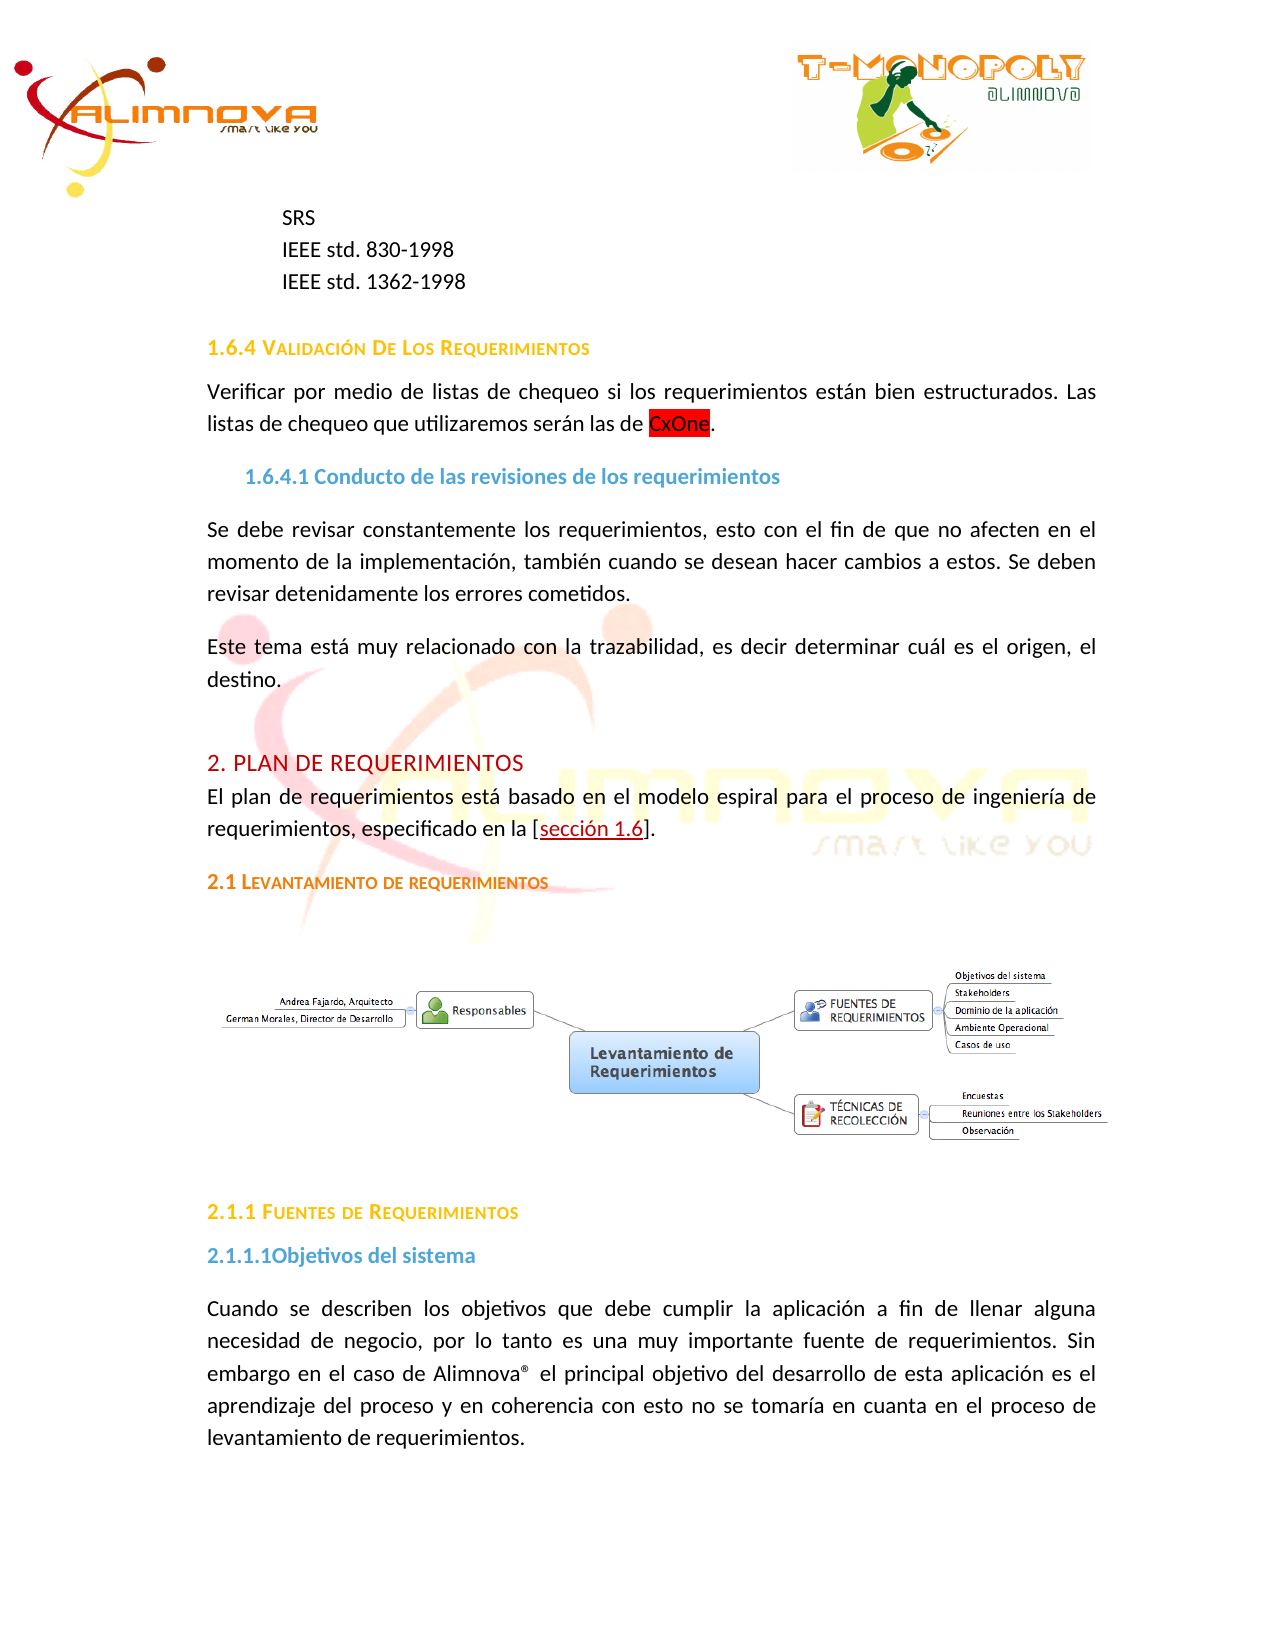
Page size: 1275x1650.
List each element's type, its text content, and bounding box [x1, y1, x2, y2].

list IEEE std. 1362-1998 [282, 267, 1098, 295]
picture [792, 40, 1093, 173]
text Este tema está muy relacionado con la trazabilidad, es decir determinar cuál es el origen, el destino. [207, 632, 1098, 693]
text Se debe revisar constantemente los requerimientos, esto con el fin de que no afecten en el momento de la implementación, también cuando se desean hacer cambios a estos. Se deben revisar detenidamente los errores cometidos. [207, 515, 1098, 607]
subtitle 2.1.1.1Objetivos del sistema [207, 1241, 1098, 1269]
picture [217, 944, 1110, 1157]
text El plan de requerimientos está basado en el modelo espiral para el proceso de ingeniería de requerimientos, especificado en la [sección 1.6]. [207, 782, 1098, 842]
subtitle 2.1 Levantamiento de requerimientos [207, 867, 1098, 895]
list SRS [282, 177, 1098, 231]
subtitle 1.6.4 Validación De Los Requerimientos [207, 333, 1098, 361]
text Verificar por medio de listas de chequeo si los requerimientos están bien estructurados. Las listas de chequeo que utilizaremos serán las de CxOne. [207, 377, 1098, 437]
list IEEE std. 830-1998 [282, 235, 1098, 263]
subtitle 1.6.4.1 Conducto de las revisiones de los requerimientos [244, 462, 1098, 490]
subtitle 2. PLAN DE REQUERIMIENTOS [207, 747, 1098, 777]
text Cuando se describen los objetivos que debe cumplir la aplicación a fin de llenar alguna necesidad de negocio, por lo tanto es una muy importante fuente de requerimientos. Sin embargo en el caso de Alimnova® el principal objetivo del desarrollo de esta aplicación es el aprendizaje del proceso y en coherencia con esto no se tomaría en cuanta en el proceso de levantamiento de requerimientos. [207, 1294, 1098, 1451]
picture [10, 55, 319, 199]
